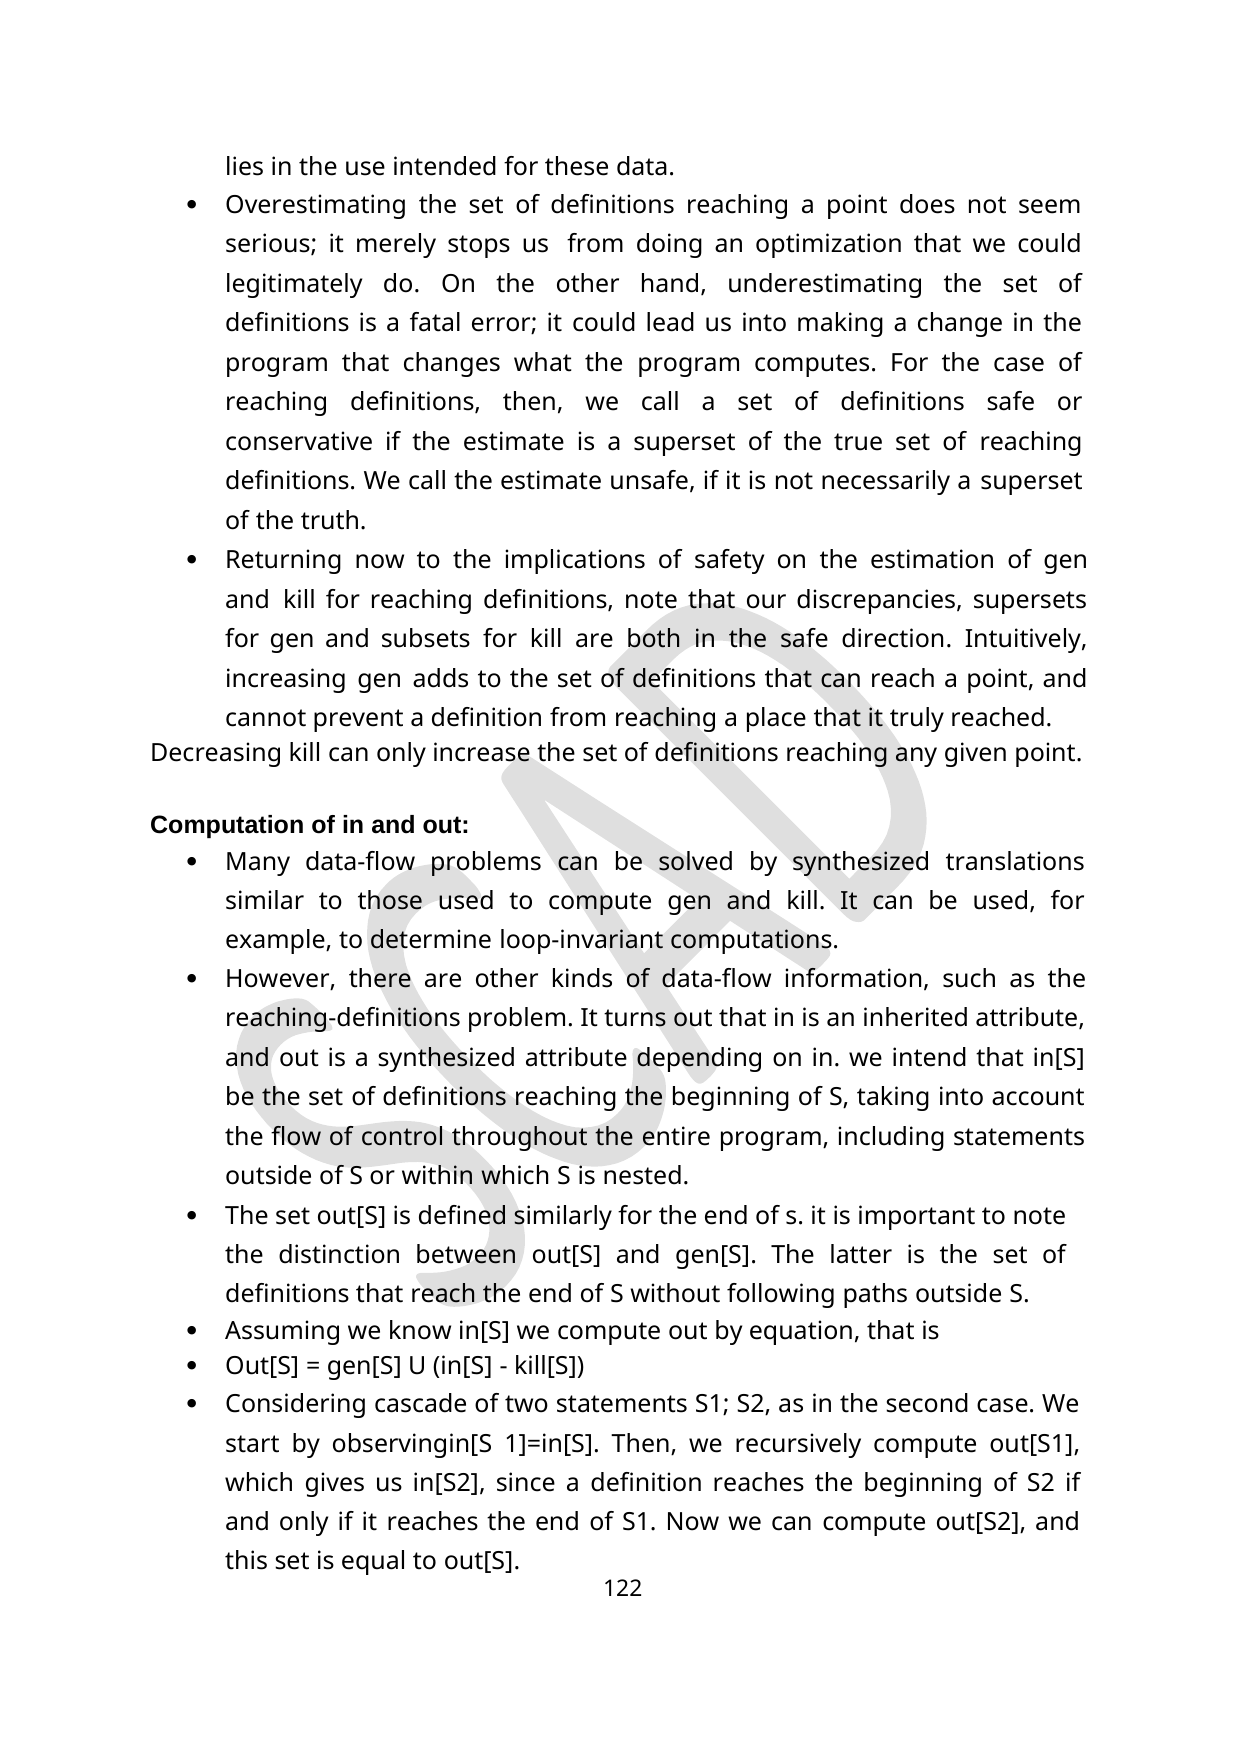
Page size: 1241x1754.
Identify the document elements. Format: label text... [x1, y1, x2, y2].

subtitle Computation of in and out: [150, 810, 1240, 839]
list Considering cascade of two statements S1; S2, as in the second case. We start by observingin[S 1]=in[S]. Then, we recursively compute out[S1], which gives us in[S2], since a definition reaches the beginning of S2 if and only if it reaches the end of S1. Now we can compute out[S2], and this set is equal to out[S]. [187, 1386, 1080, 1577]
list Out[S] = gen[S] U (in[S] - kill[S]) [187, 1348, 1240, 1382]
list However, there are other kinds of data-flow information, such as the reaching-definitions problem. It turns out that in is an inherited attribute, and out is a synthesized attribute depending on in. we intend that in[S] be the set of definitions reaching the beginning of S, taking into account the flow of control throughout the entire program, including statements outside of S or within which S is nested. [187, 961, 1086, 1192]
text lies in the use intended for these data. [225, 148, 1240, 182]
list Overestimating the set of definitions reaching a point does not seem serious; it merely stops us from doing an optimization that we could legitimately do. On the other hand, underestimating the set of definitions is a fatal error; it could lead us into making a change in the program that changes what the program computes. For the case of reaching definitions, then, we call a set of definitions safe or conservative if the estimate is a superset of the true set of reaching definitions. We call the estimate unsafe, if it is not necessarily a superset of the truth. [187, 186, 1082, 536]
text Decreasing kill can only increase the set of definitions reaching any given point. [150, 739, 1240, 767]
list Returning now to the implications of safety on the estimation of gen and kill for reaching definitions, note that our discrepancies, supersets for gen and subsets for kill are both in the safe direction. Intuitively, increasing gen adds to the set of definitions that can reach a point, and cannot prevent a definition from reaching a place that it truly reached. [187, 542, 1088, 734]
list Many data-flow problems can be solved by synthesized translations similar to those used to compute gen and kill. It can be used, for example, to determine loop-invariant computations. [187, 843, 1085, 956]
list Assuming we know in[S] we compute out by equation, that is [187, 1315, 1240, 1346]
list The set out[S] is defined similarly for the end of s. it is important to note the distinction between out[S] and gen[S]. The latter is the set of definitions that reach the end of S without following paths outside S. [187, 1197, 1067, 1310]
